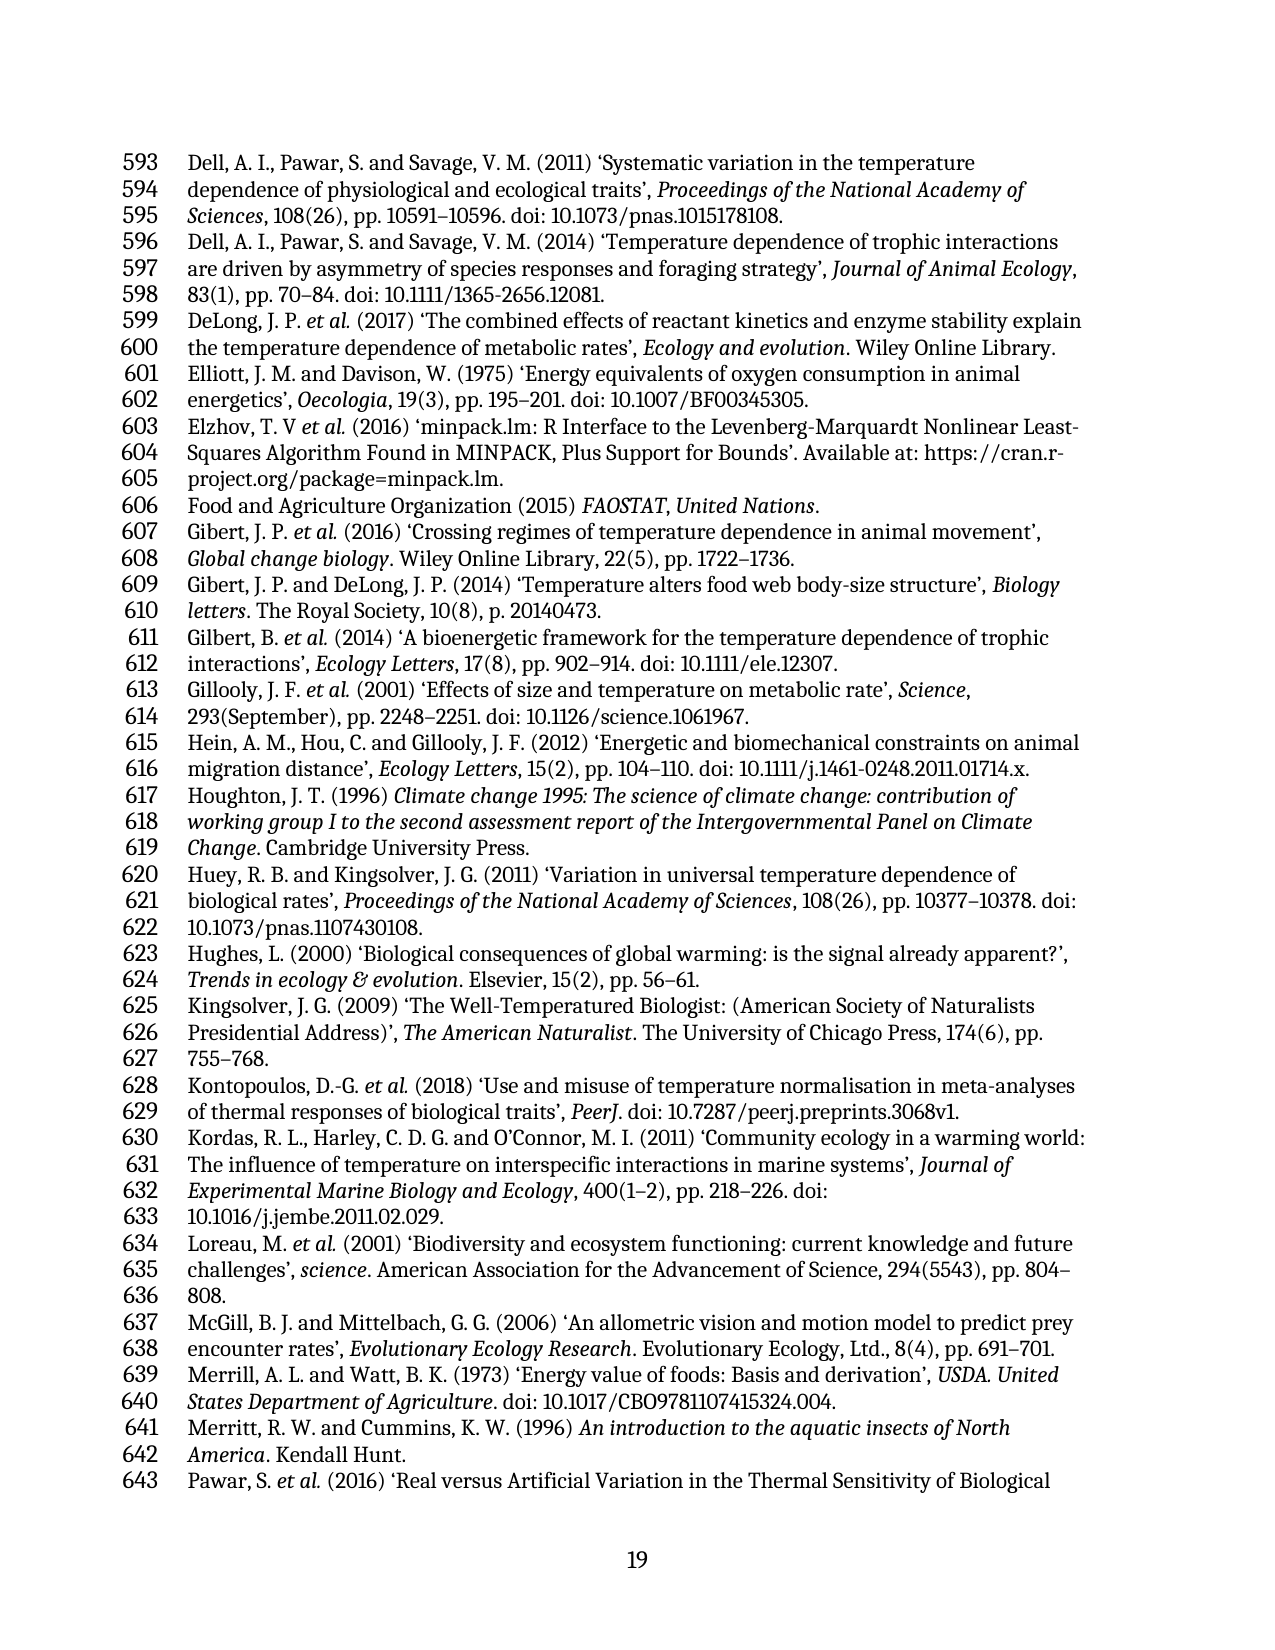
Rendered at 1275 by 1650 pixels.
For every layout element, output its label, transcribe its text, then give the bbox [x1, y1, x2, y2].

text Dell, A. I., Pawar, S. and Savage, V. M. (2011) ‘Systematic variation in the temperature dependence of physiological and ecological traits’, Proceedings of the National Academy of Sciences, 108(26), pp. 10591–10596. doi: 10.1073/pnas.1015178108. [187, 150, 1087, 229]
text Kingsolver, J. G. (2009) ‘The Well-Temperatured Biologist: (American Society of Naturalists Presidential Address)’, The American Naturalist. The University of Chicago Press, 174(6), pp. 755–768. [187, 993, 1087, 1072]
text McGill, B. J. and Mittelbach, G. G. (2006) ‘An allometric vision and motion model to predict prey encounter rates’, Evolutionary Ecology Research. Evolutionary Ecology, Ltd., 8(4), pp. 691–701. [187, 1309, 1087, 1362]
text Elliott, J. M. and Davison, W. (1975) ‘Energy equivalents of oxygen consumption in animal energetics’, Oecologia, 19(3), pp. 195–201. doi: 10.1007/BF00345305. [187, 361, 1087, 413]
text Huey, R. B. and Kingsolver, J. G. (2011) ‘Variation in universal temperature dependence of biological rates’, Proceedings of the National Academy of Sciences, 108(26), pp. 10377–10378. doi: 10.1073/pnas.1107430108. [187, 862, 1087, 941]
text Hein, A. M., Hou, C. and Gillooly, J. F. (2012) ‘Energetic and biomechanical constraints on animal migration distance’, Ecology Letters, 15(2), pp. 104–110. doi: 10.1111/j.1461-0248.2011.01714.x. [187, 730, 1087, 782]
text Dell, A. I., Pawar, S. and Savage, V. M. (2014) ‘Temperature dependence of trophic interactions are driven by asymmetry of species responses and foraging strategy’, Journal of Animal Ecology, 83(1), pp. 70–84. doi: 10.1111/1365-2656.12081. [187, 229, 1087, 308]
text Elzhov, T. V et al. (2016) ‘minpack.lm: R Interface to the Levenberg-Marquardt Nonlinear Least-Squares Algorithm Found in MINPACK, Plus Support for Bounds’. Available at: https://cran.r-project.org/package=minpack.lm. [187, 413, 1087, 493]
text Houghton, J. T. (1996) Climate change 1995: The science of climate change: contribution of working group I to the second assessment report of the Intergovernmental Panel on Climate Change. Cambridge University Press. [187, 782, 1087, 862]
text Kontopoulos, D.-G. et al. (2018) ‘Use and misuse of temperature normalisation in meta-analyses of thermal responses of biological traits’, PeerJ. doi: 10.7287/peerj.preprints.3068v1. [187, 1072, 1087, 1125]
text Merritt, R. W. and Cummins, K. W. (1996) An introduction to the aquatic insects of North America. Kendall Hunt. [187, 1415, 1087, 1468]
text Gibert, J. P. et al. (2016) ‘Crossing regimes of temperature dependence in animal movement’, Global change biology. Wiley Online Library, 22(5), pp. 1722–1736. [187, 519, 1087, 572]
text Hughes, L. (2000) ‘Biological consequences of global warming: is the signal already apparent?’, Trends in ecology & evolution. Elsevier, 15(2), pp. 56–61. [187, 941, 1087, 993]
text Food and Agriculture Organization (2015) FAOSTAT, United Nations. [187, 493, 1087, 519]
text DeLong, J. P. et al. (2017) ‘The combined effects of reactant kinetics and enzyme stability explain the temperature dependence of metabolic rates’, Ecology and evolution. Wiley Online Library. [187, 308, 1087, 361]
text Loreau, M. et al. (2001) ‘Biodiversity and ecosystem functioning: current knowledge and future challenges’, science. American Association for the Advancement of Science, 294(5543), pp. 804–808. [187, 1231, 1087, 1309]
text Gillooly, J. F. et al. (2001) ‘Effects of size and temperature on metabolic rate’, Science, 293(September), pp. 2248–2251. doi: 10.1126/science.1061967. [187, 677, 1087, 730]
text Kordas, R. L., Harley, C. D. G. and O’Connor, M. I. (2011) ‘Community ecology in a warming world: The influence of temperature on interspecific interactions in marine systems’, Journal of Experimental Marine Biology and Ecology, 400(1–2), pp. 218–226. doi: 10.1016/j.jembe.2011.02.029. [187, 1125, 1087, 1231]
text Gibert, J. P. and DeLong, J. P. (2014) ‘Temperature alters food web body-size structure’, Biology letters. The Royal Society, 10(8), p. 20140473. [187, 572, 1087, 624]
text Merrill, A. L. and Watt, B. K. (1973) ‘Energy value of foods: Basis and derivation’, USDA. United States Department of Agriculture. doi: 10.1017/CBO9781107415324.004. [187, 1362, 1087, 1415]
text Gilbert, B. et al. (2014) ‘A bioenergetic framework for the temperature dependence of trophic interactions’, Ecology Letters, 17(8), pp. 902–914. doi: 10.1111/ele.12307. [187, 624, 1087, 677]
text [187, 1468, 1087, 1494]
